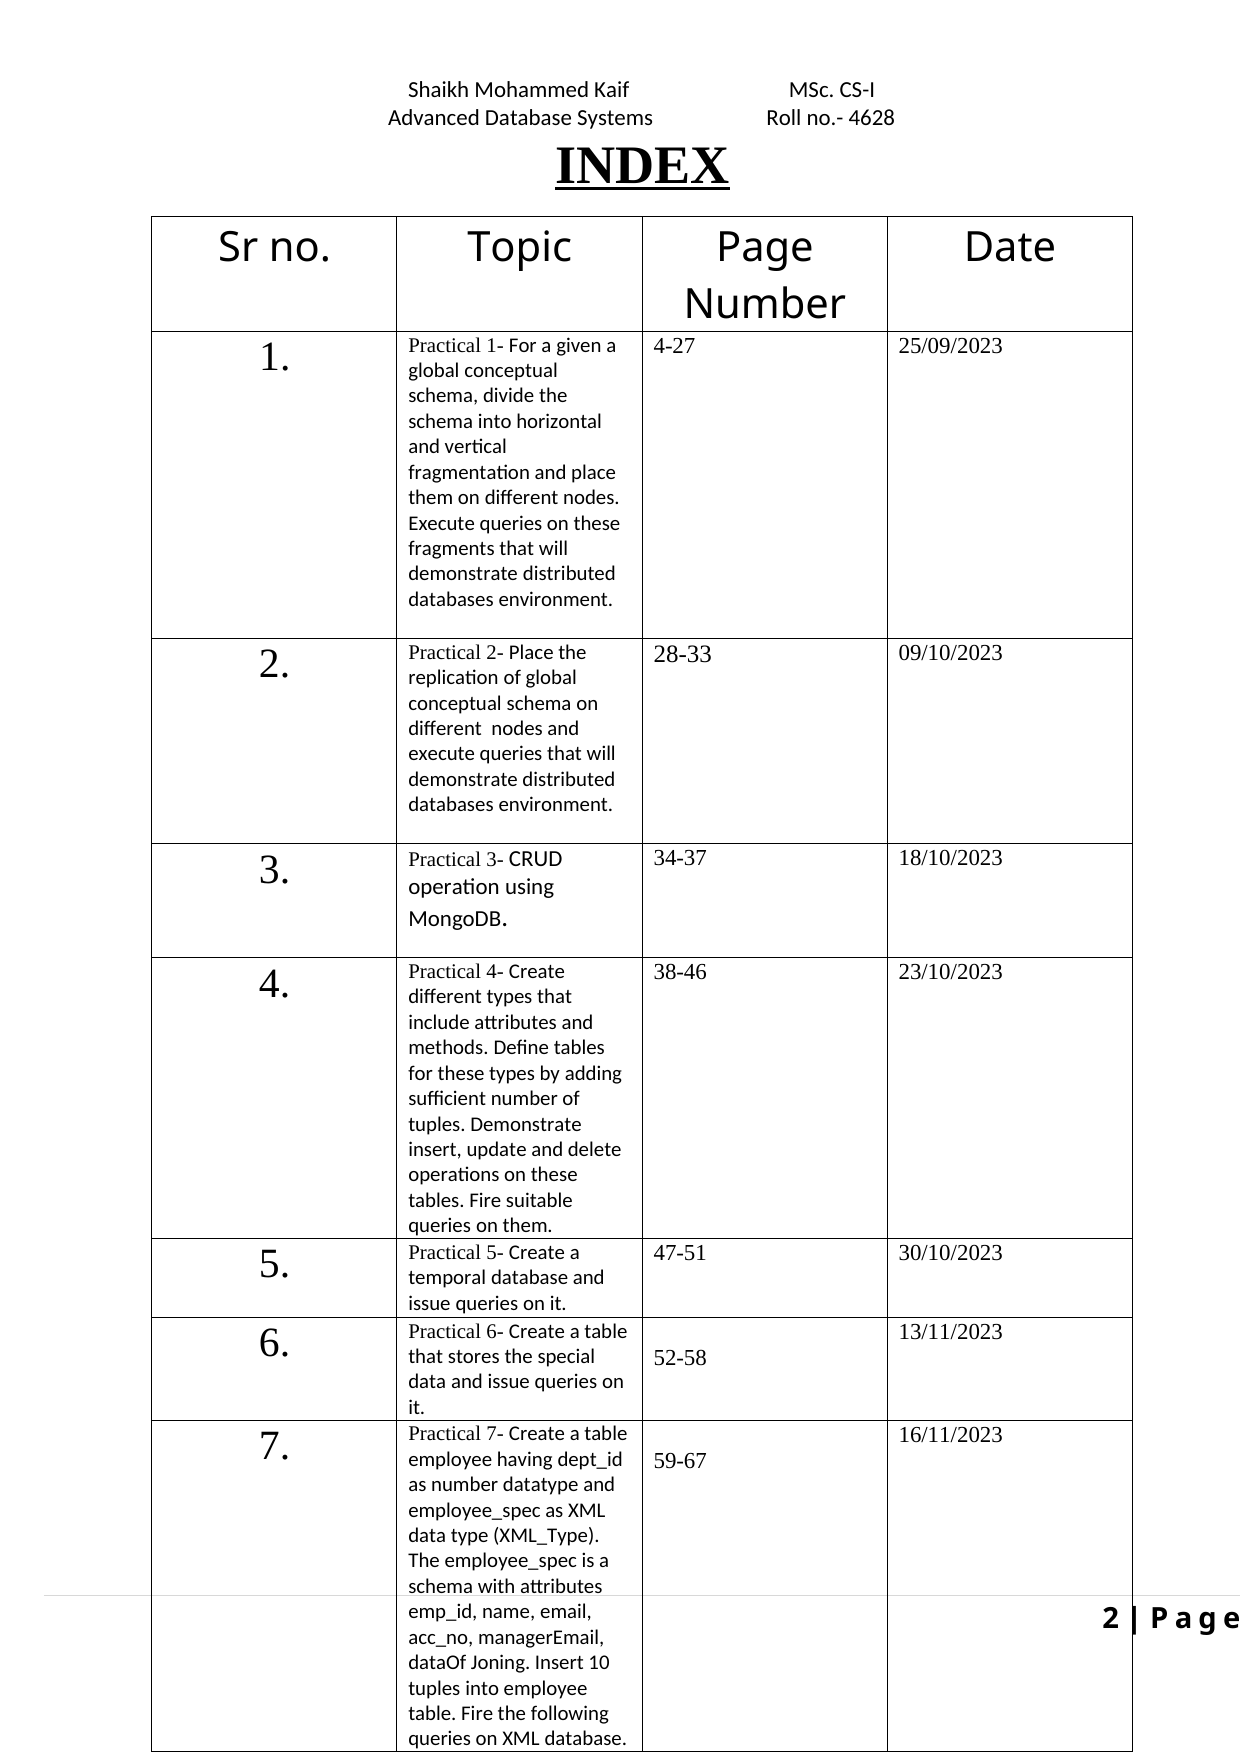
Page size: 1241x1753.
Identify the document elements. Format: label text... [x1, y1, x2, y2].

table_cell 13/11/2023 [888, 1318, 1132, 1419]
table_cell Practical 3- CRUD operation using MongoDB. [397, 844, 642, 957]
table_cell 1. [152, 332, 396, 638]
table_cell 4. [152, 958, 396, 1238]
table_cell Practical 1- For a given a global conceptual schema, divide the schema into horizontal and vertical fragmentation and place them on different nodes. Execute queries on these fragments that will demonstrate distributed databases environment. [397, 332, 642, 638]
table_header Topic [397, 217, 642, 331]
table_cell 6. [152, 1318, 396, 1419]
table_header Page Number [643, 217, 887, 331]
table_cell Practical 2- Place the replication of global conceptual schema on different nodes and execute queries that will demonstrate distributed databases environment. [397, 639, 642, 843]
table_cell 5. [152, 1239, 396, 1317]
table_cell Practical 7- Create a table employee having dept_id as number datatype and employee_spec as XML data type (XML_Type). The employee_spec is a schema with attributes emp_id, name, email, acc_no, managerEmail, dataOf Joning. Insert 10 tuples into employee table. Fire the following queries on XML database. [397, 1421, 642, 1751]
table_cell Practical 5- Create a temporal database and issue queries on it. [397, 1239, 642, 1317]
table_header Sr no. [152, 217, 396, 331]
table_cell 3. [152, 844, 396, 957]
table_cell 18/10/2023 [888, 844, 1132, 957]
table_cell 4-27 [643, 332, 887, 638]
table_cell 47-51 [643, 1239, 887, 1317]
table_cell Practical 4- Create different types that include attributes and methods. Define tables for these types by adding sufficient number of tuples. Demonstrate insert, update and delete operations on these tables. Fire suitable queries on them. [397, 958, 642, 1238]
table_cell Practical 6- Create a table that stores the special data and issue queries on it. [397, 1318, 642, 1419]
table_cell 16/11/2023 [888, 1421, 1132, 1751]
table_cell 25/09/2023 [888, 332, 1132, 638]
table_cell 23/10/2023 [888, 958, 1132, 1238]
table_cell 38-46 [643, 958, 887, 1238]
table_cell 59-67 [643, 1421, 887, 1751]
table_cell 7. [152, 1421, 396, 1751]
table_header Date [888, 217, 1132, 331]
table_cell 28-33 [643, 639, 887, 843]
table_cell 34-37 [643, 844, 887, 957]
table_cell 2. [152, 639, 396, 843]
text INDEX [44, 133, 1240, 196]
table_cell 52-58 [643, 1318, 887, 1419]
table_cell 30/10/2023 [888, 1239, 1132, 1317]
table_cell 09/10/2023 [888, 639, 1132, 843]
